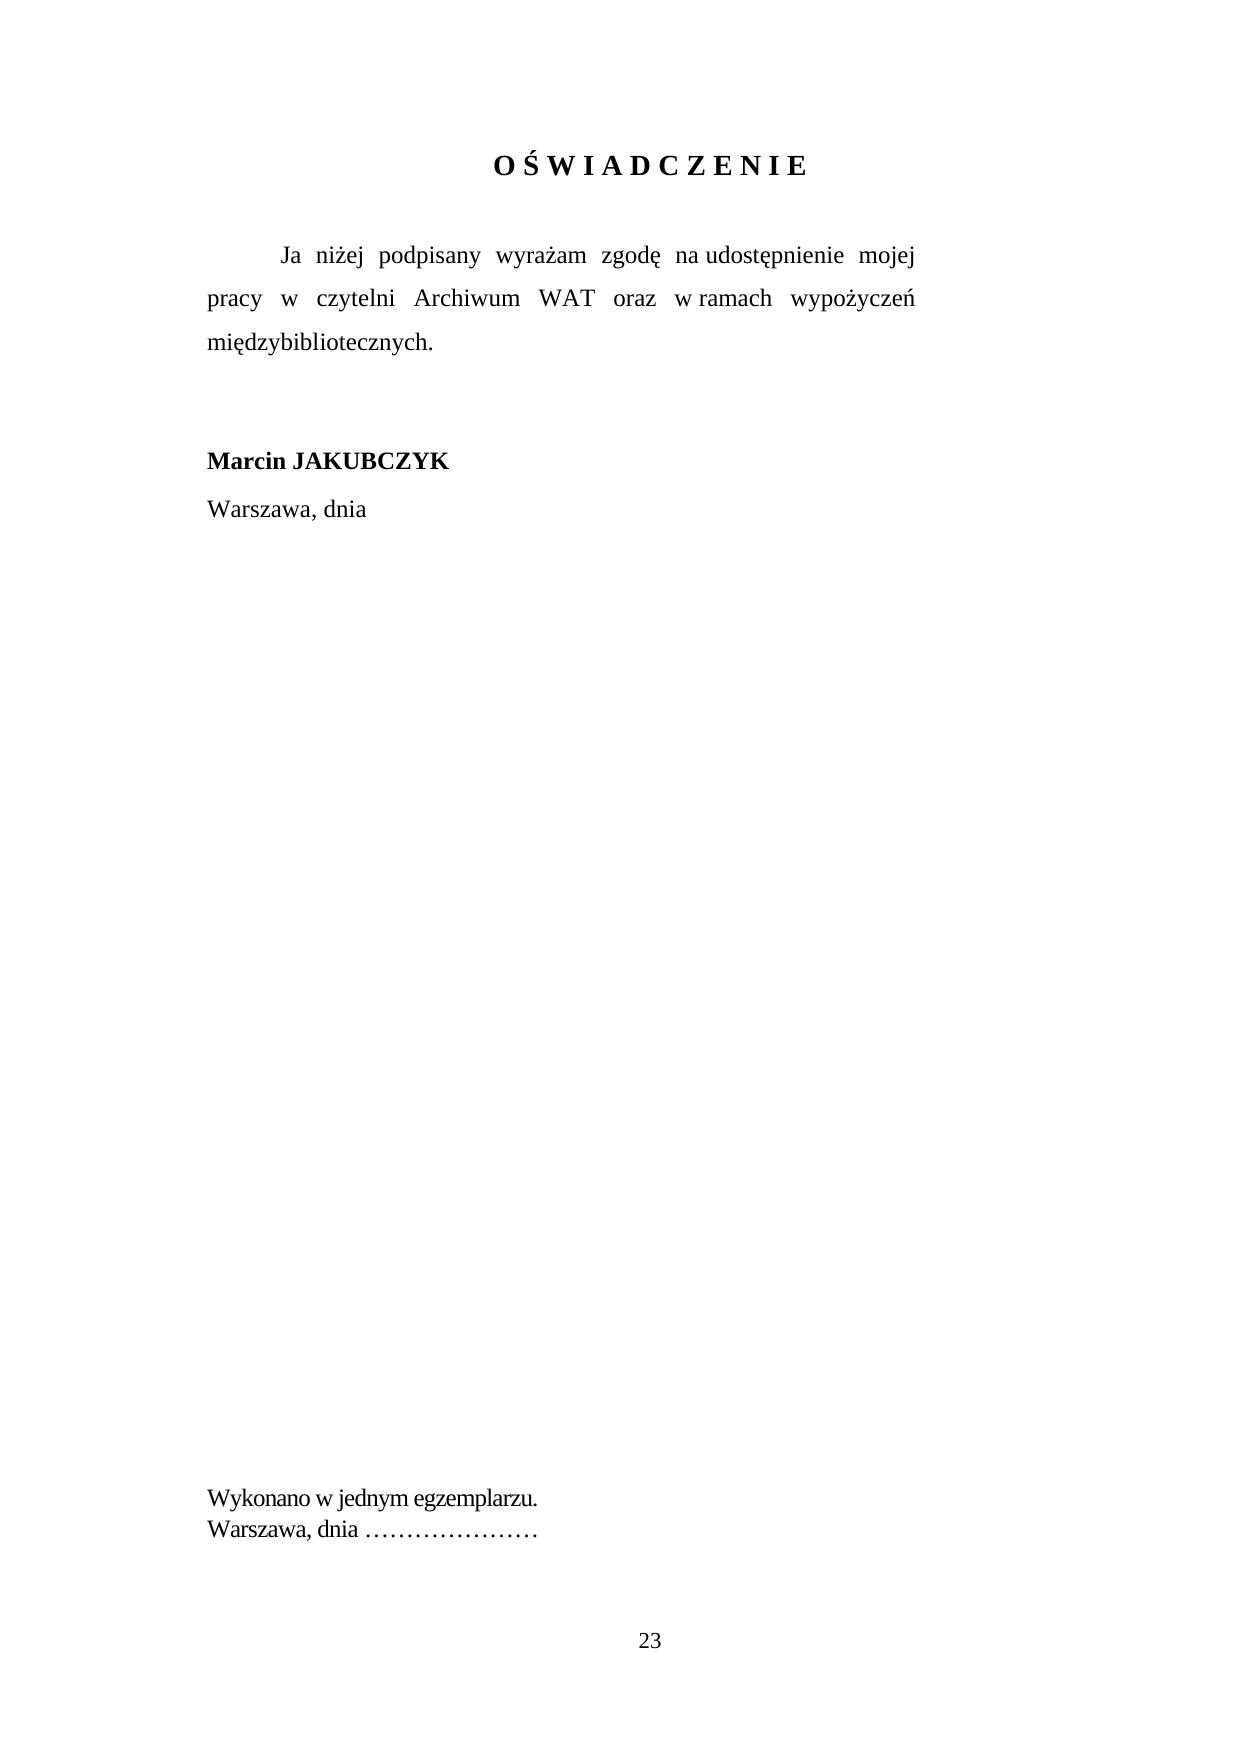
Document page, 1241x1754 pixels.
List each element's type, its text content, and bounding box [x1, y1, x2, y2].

text Warszawa, dnia [207, 494, 1092, 523]
text O Ś W I A D C Z E N I E [207, 148, 1092, 181]
text Ja niżej podpisany wyrażam zgodę na udostępnienie mojej pracy w czytelni Archiwum WAT oraz w ramach wypożyczeń międzybibliotecznych. [207, 240, 915, 355]
text Wykonano w jednym egzemplarzu. Warszawa, dnia ………………… [207, 1483, 1092, 1543]
text Marcin JAKUBCZYK [207, 446, 1092, 475]
